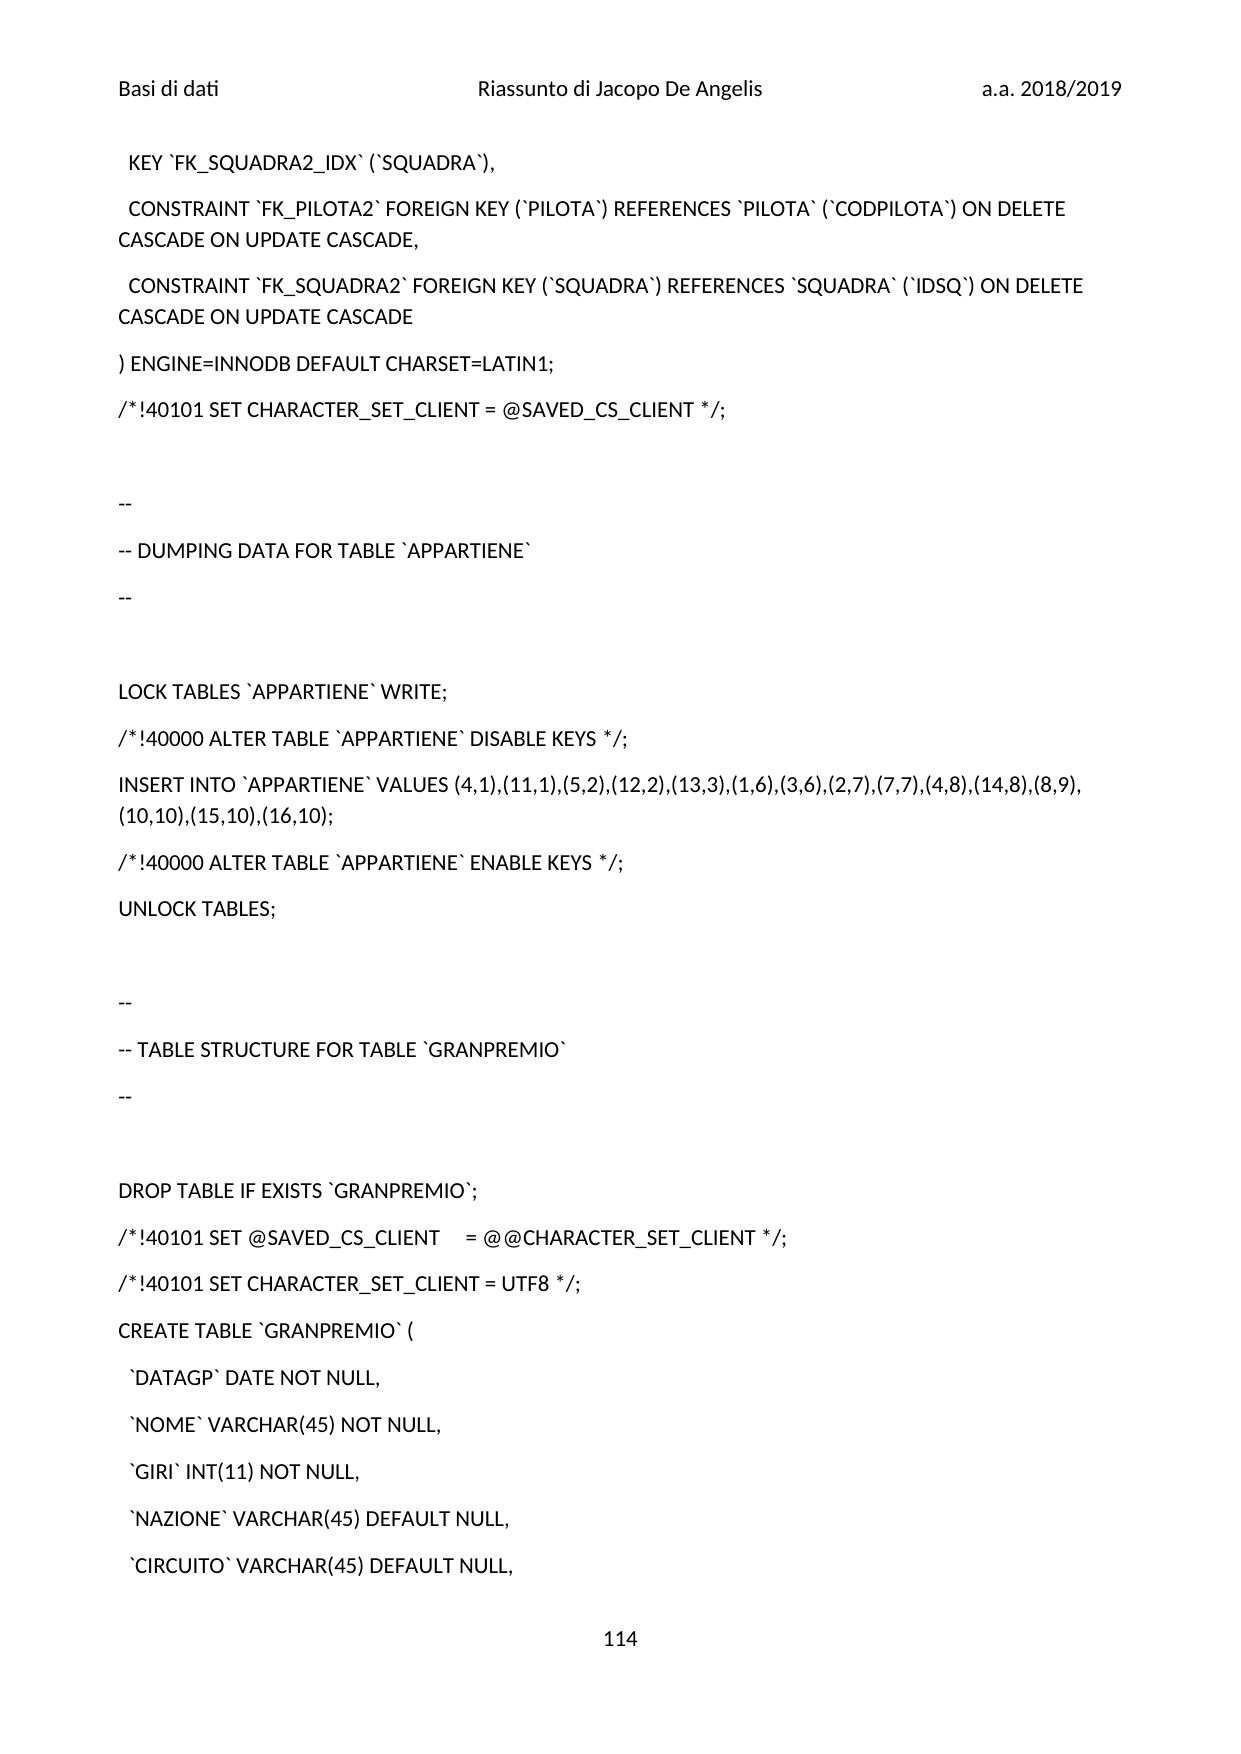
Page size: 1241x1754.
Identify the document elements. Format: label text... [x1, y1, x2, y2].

text `Circuito` varchar(45) DEFAULT NULL, [118, 1551, 1122, 1579]
text LOCK TABLES `Appartiene` WRITE; [118, 677, 1122, 705]
text -- [118, 583, 1122, 611]
text /*!40101 SET character_set_client = @saved_cs_client */; [118, 396, 1122, 423]
text `Nazione` varchar(45) DEFAULT NULL, [118, 1504, 1122, 1532]
text /*!40101 SET character_set_client = utf8 */; [118, 1269, 1122, 1297]
text INSERT INTO `Appartiene` VALUES (4,1),(11,1),(5,2),(12,2),(13,3),(1,6),(3,6),(2,7),(7,7),(4,8),(14,8),(8,9),(10,10),(15,10),(16,10); [118, 771, 1122, 829]
text /*!40101 SET @saved_cs_client = @@character_set_client */; [118, 1223, 1122, 1251]
text /*!40000 ALTER TABLE `Appartiene` ENABLE KEYS */; [118, 848, 1122, 876]
text `Giri` int(11) NOT NULL, [118, 1457, 1122, 1485]
text CREATE TABLE `GranPremio` ( [118, 1316, 1122, 1344]
text CONSTRAINT `fk_pilota2` FOREIGN KEY (`Pilota`) REFERENCES `Pilota` (`CodPilota`) ON DELETE CASCADE ON UPDATE CASCADE, [118, 194, 1122, 253]
text -- [118, 988, 1122, 1016]
text DROP TABLE IF EXISTS `GranPremio`; [118, 1176, 1122, 1204]
text KEY `fk_squadra2_idx` (`Squadra`), [118, 148, 1122, 176]
text ) ENGINE=InnoDB DEFAULT CHARSET=latin1; [118, 349, 1122, 377]
text UNLOCK TABLES; [118, 894, 1122, 922]
text `DataGP` date NOT NULL, [118, 1363, 1122, 1391]
text -- [118, 1082, 1122, 1110]
text -- Dumping data for table `Appartiene` [118, 536, 1122, 564]
text `Nome` varchar(45) NOT NULL, [118, 1410, 1122, 1438]
text -- Table structure for table `GranPremio` [118, 1035, 1122, 1063]
text /*!40000 ALTER TABLE `Appartiene` DISABLE KEYS */; [118, 724, 1122, 752]
text CONSTRAINT `fk_squadra2` FOREIGN KEY (`Squadra`) REFERENCES `Squadra` (`idSQ`) ON DELETE CASCADE ON UPDATE CASCADE [118, 272, 1122, 330]
text -- [118, 489, 1122, 517]
